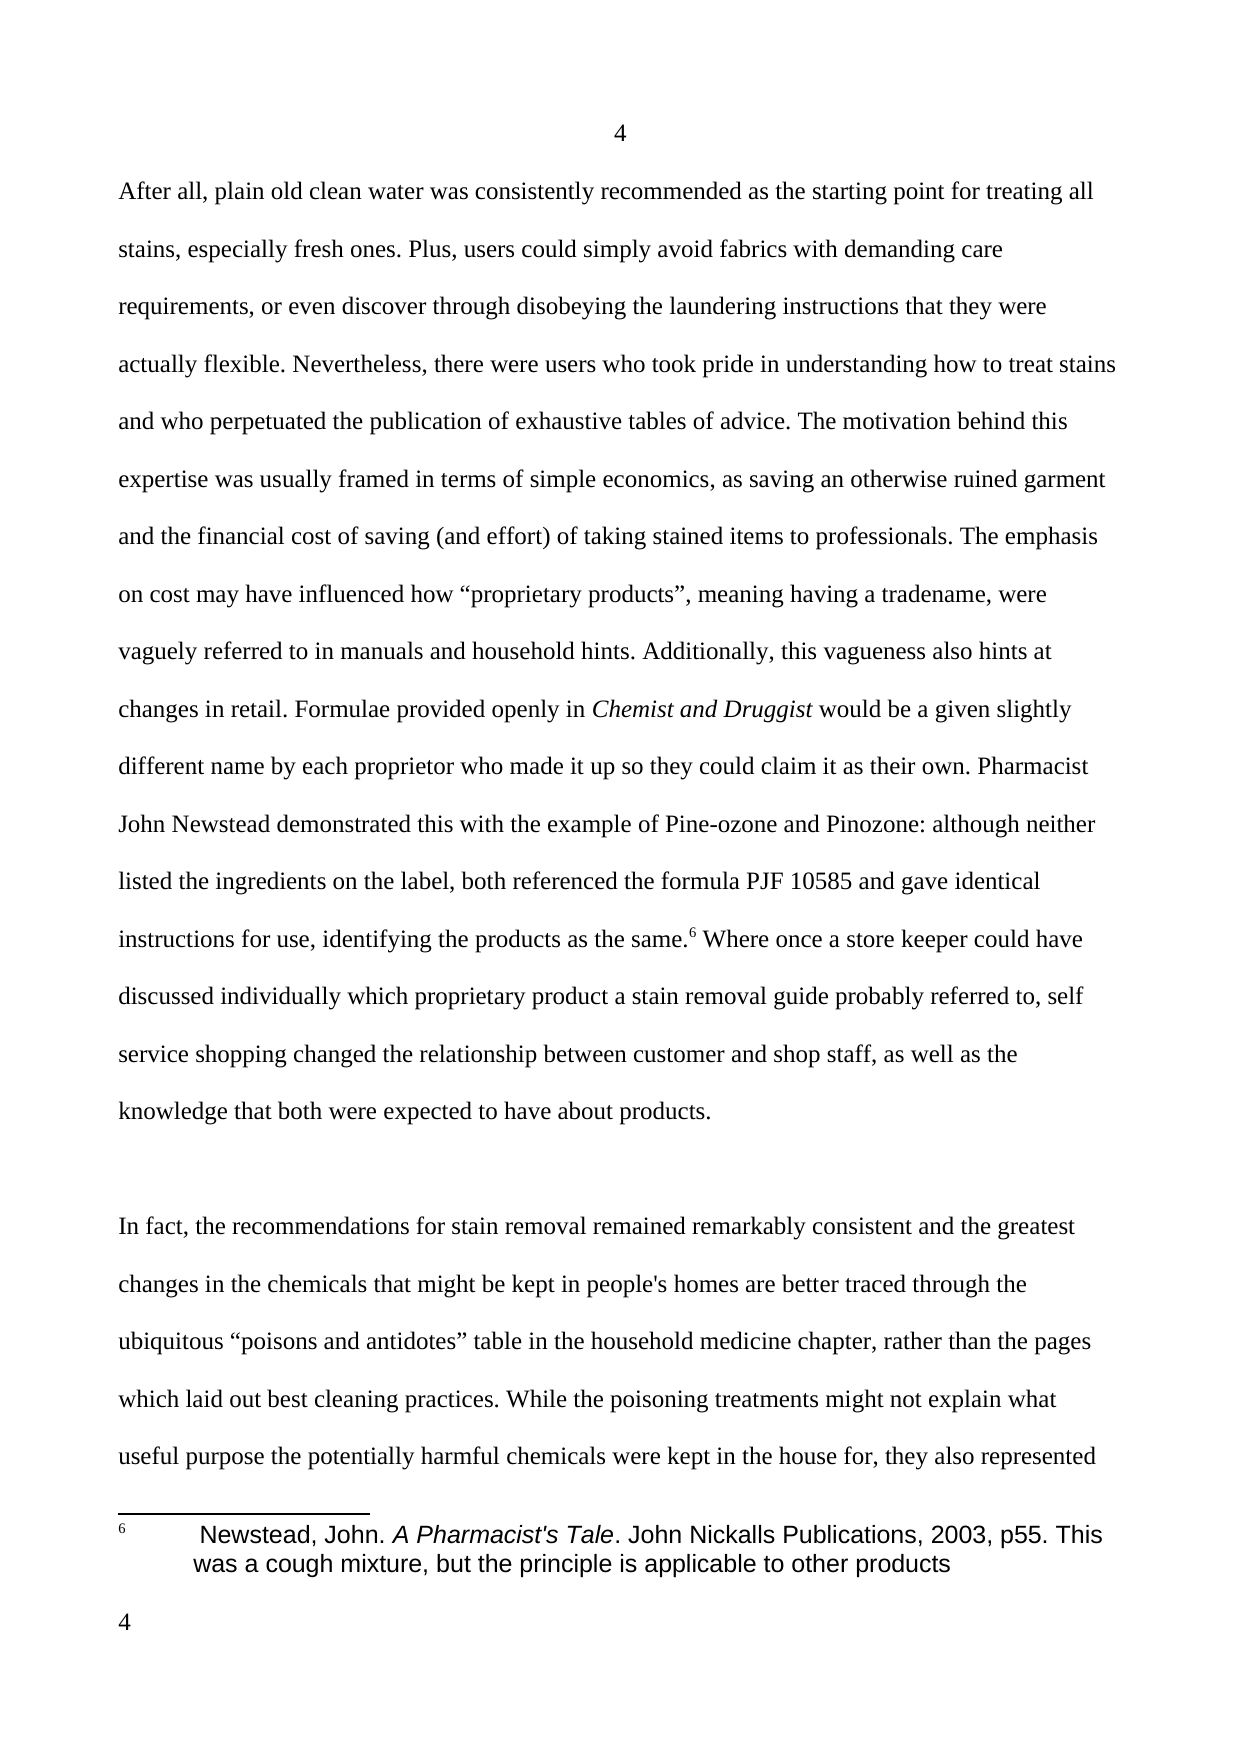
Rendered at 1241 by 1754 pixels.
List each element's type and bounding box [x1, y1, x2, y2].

text [118, 176, 1122, 1125]
text [118, 1211, 1122, 1470]
